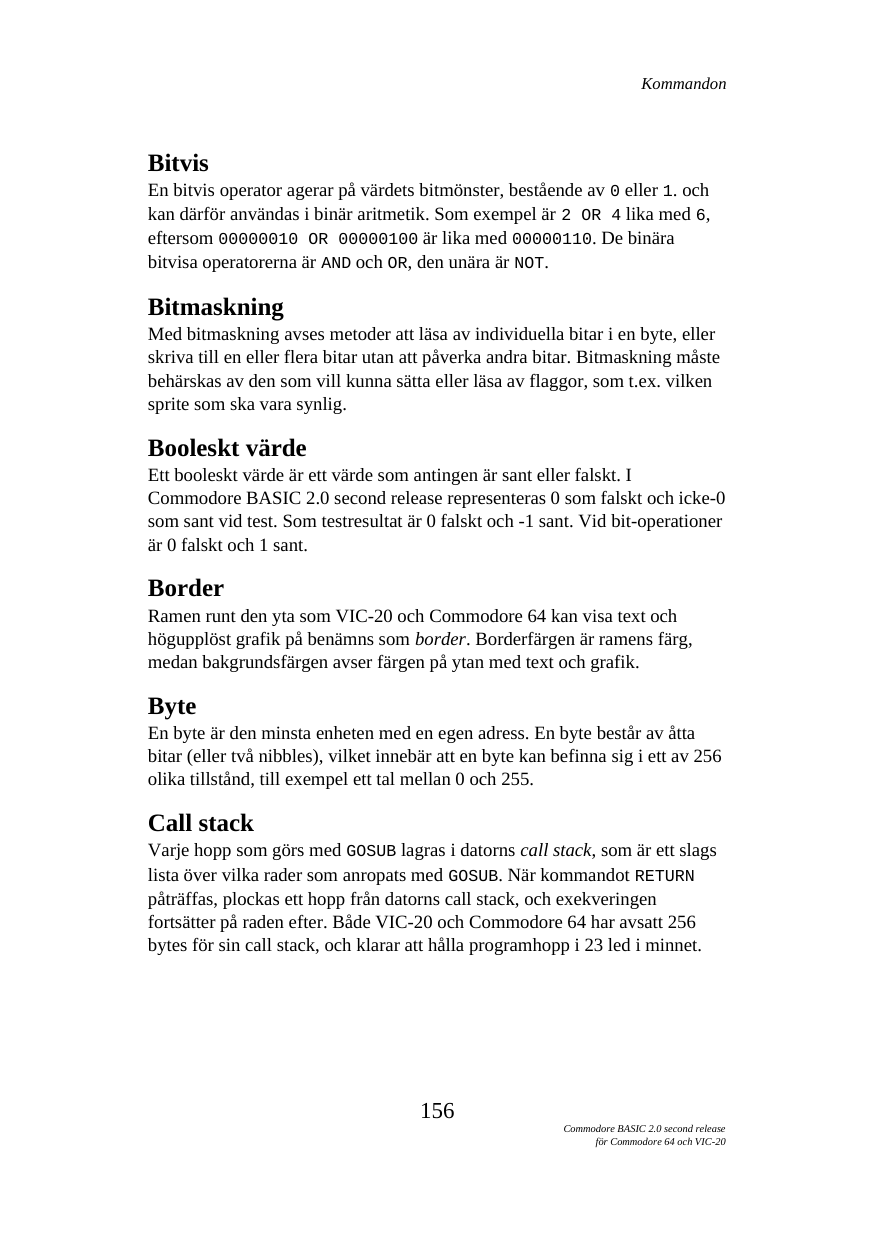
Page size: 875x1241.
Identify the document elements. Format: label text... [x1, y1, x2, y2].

text Med bitmaskning avses metoder att läsa av individuella bitar i en byte, eller skriva till en eller flera bitar utan att påverka andra bitar. Bitmaskning måste behärskas av den som vill kunna sätta eller läsa av flaggor, som t.ex. vilken sprite som ska vara synlig. [148, 323, 726, 414]
subtitle Bitmaskning [148, 292, 726, 321]
text En byte är den minsta enheten med en egen adress. En byte består av åtta bitar (eller två nibbles), vilket innebär att en byte kan befinna sig i ett av 256 olika tillstånd, till exempel ett tal mellan 0 och 255. [148, 722, 726, 790]
subtitle Booleskt värde [148, 433, 726, 462]
subtitle Call stack [148, 808, 726, 837]
text En bitvis operator agerar på värdets bitmönster, bestående av 0 eller 1. och kan därför användas i binär aritmetik. Som exempel är 2 OR 4 lika med 6, eftersom 00000010 OR 00000100 är lika med 00000110. De binära bitvisa operatorerna är AND och OR, den unära är NOT. [148, 179, 726, 274]
text Ramen runt den yta som VIC-20 och Commodore 64 kan visa text och högupplöst grafik på benämns som border. Borderfärgen är ramens färg, medan bakgrundsfärgen avser färgen på ytan med text och grafik. [148, 604, 726, 672]
text Ett booleskt värde är ett värde som antingen är sant eller falskt. I Commodore BASIC 2.0 second release representeras 0 som falskt och icke-0 som sant vid test. Som testresultat är 0 falskt och -1 sant. Vid bit-operationer är 0 falskt och 1 sant. [148, 464, 726, 555]
subtitle Bitvis [148, 148, 726, 176]
subtitle Byte [148, 691, 726, 719]
subtitle Border [148, 573, 726, 602]
text Varje hopp som görs med GOSUB lagras i datorns call stack, som är ett slags lista över vilka rader som anropats med GOSUB. När kommandot RETURN påträffas, plockas ett hopp från datorns call stack, och exekveringen fortsätter på raden efter. Både VIC-20 och Commodore 64 har avsatt 256 bytes för sin call stack, och klarar att hålla programhopp i 23 led i minnet. [148, 839, 726, 956]
